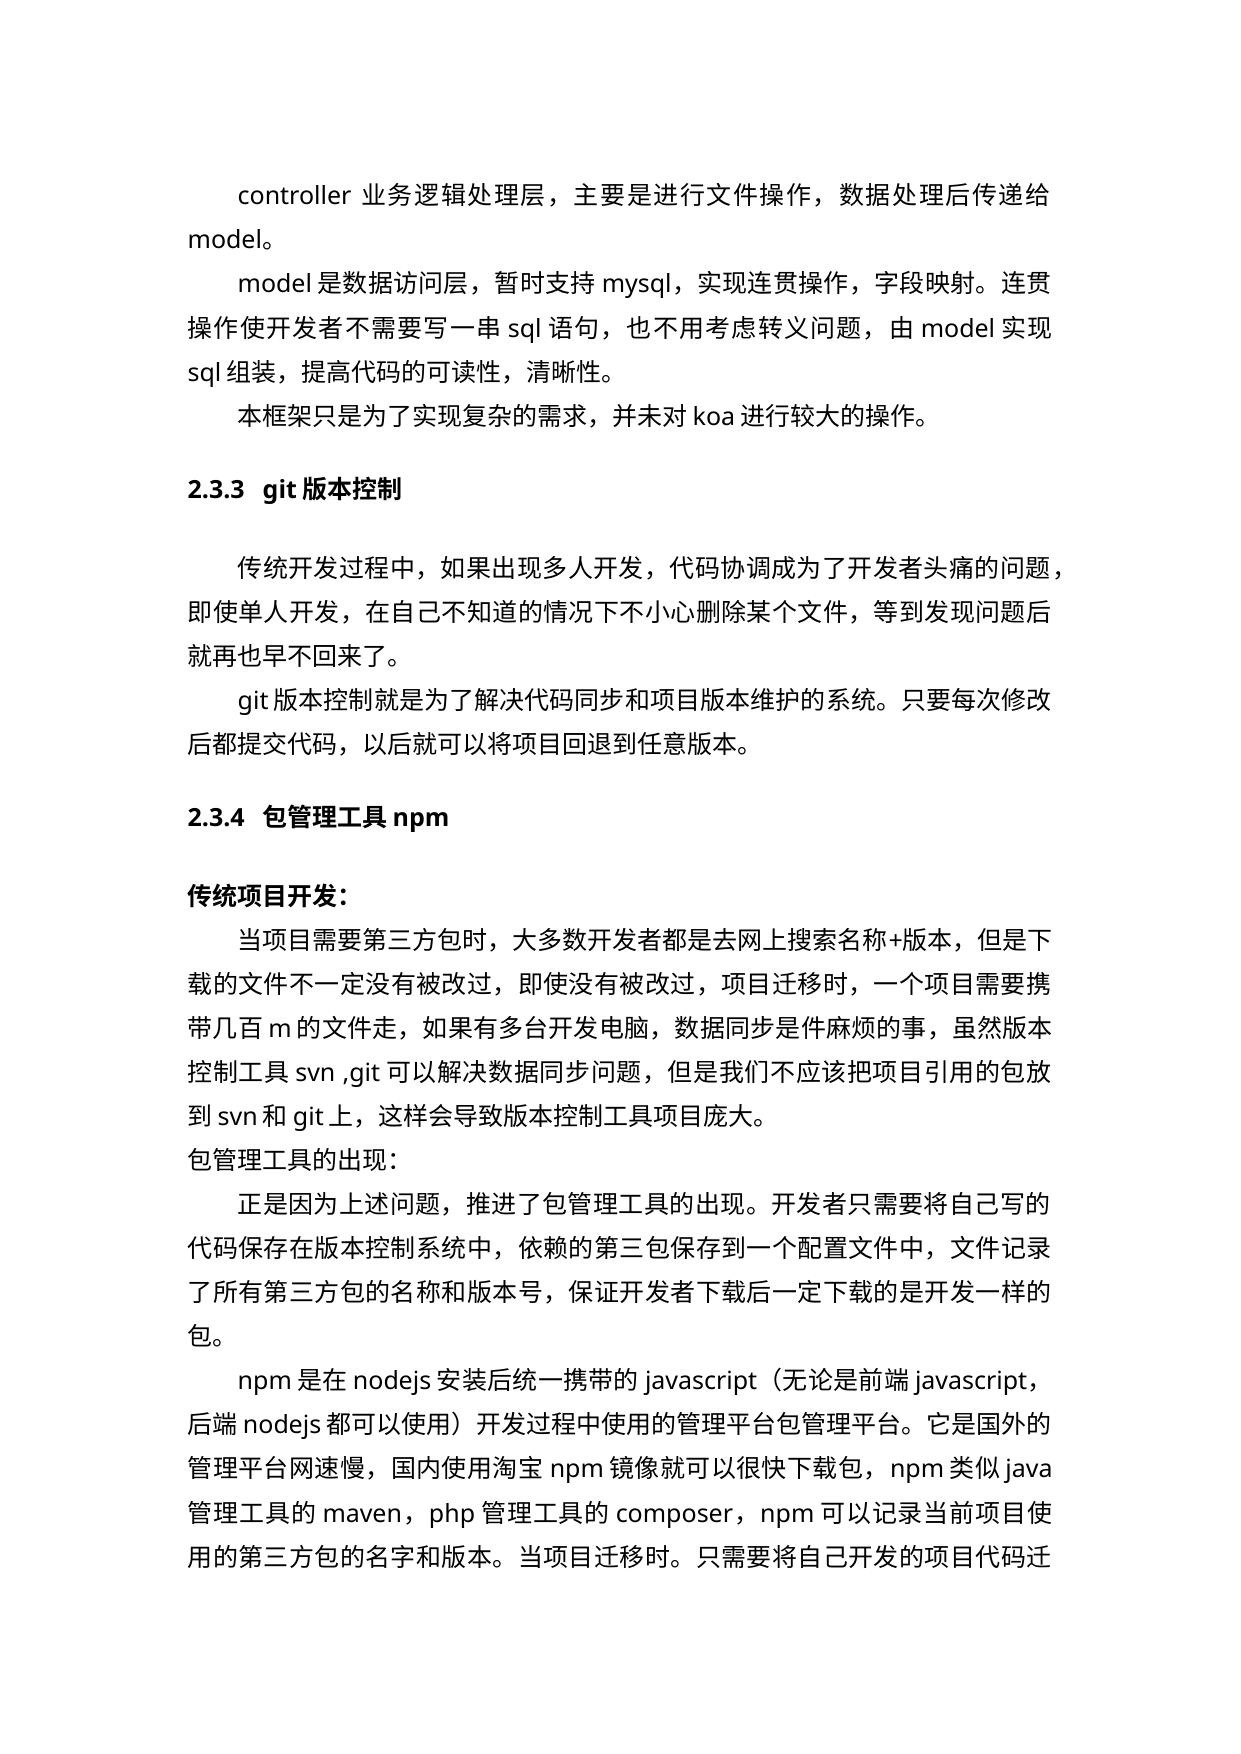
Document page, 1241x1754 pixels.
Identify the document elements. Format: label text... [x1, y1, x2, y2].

text 本框架只是为了实现复杂的需求，并未对koa进行较大的操作。 [187, 392, 1053, 436]
text git版本控制就是为了解决代码同步和项目版本维护的系统。只要每次修改后都提交代码，以后就可以将项目回退到任意版本。 [187, 676, 1053, 764]
text 当项目需要第三方包时，大多数开发者都是去网上搜索名称+版本，但是下载的文件不一定没有被改过，即使没有被改过，项目迁移时，一个项目需要携带几百m的文件走，如果有多台开发电脑，数据同步是件麻烦的事，虽然版本控制工具svn ,git可以解决数据同步问题，但是我们不应该把项目引用的包放到svn和git上，这样会导致版本控制工具项目庞大。 [187, 916, 1053, 1137]
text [187, 1357, 1053, 1577]
subtitle 包管理工具npm [187, 794, 1053, 838]
text controller 业务逻辑处理层，主要是进行文件操作，数据处理后传递给model。 [187, 172, 1053, 260]
text 传统项目开发： [187, 872, 1053, 916]
subtitle git版本控制 [187, 466, 1053, 509]
text 包管理工具的出现： [187, 1137, 1053, 1181]
text 正是因为上述问题，推进了包管理工具的出现。开发者只需要将自己写的代码保存在版本控制系统中，依赖的第三包保存到一个配置文件中，文件记录了所有第三方包的名称和版本号，保证开发者下载后一定下载的是开发一样的包。 [187, 1181, 1053, 1357]
text model是数据访问层，暂时支持mysql，实现连贯操作，字段映射。连贯操作使开发者不需要写一串sql语句，也不用考虑转义问题，由model实现sql组装，提高代码的可读性，清晰性。 [187, 260, 1053, 392]
text 传统开发过程中，如果出现多人开发，代码协调成为了开发者头痛的问题，即使单人开发，在自己不知道的情况下不小心删除某个文件，等到发现问题后就再也早不回来了。 [187, 544, 1053, 676]
